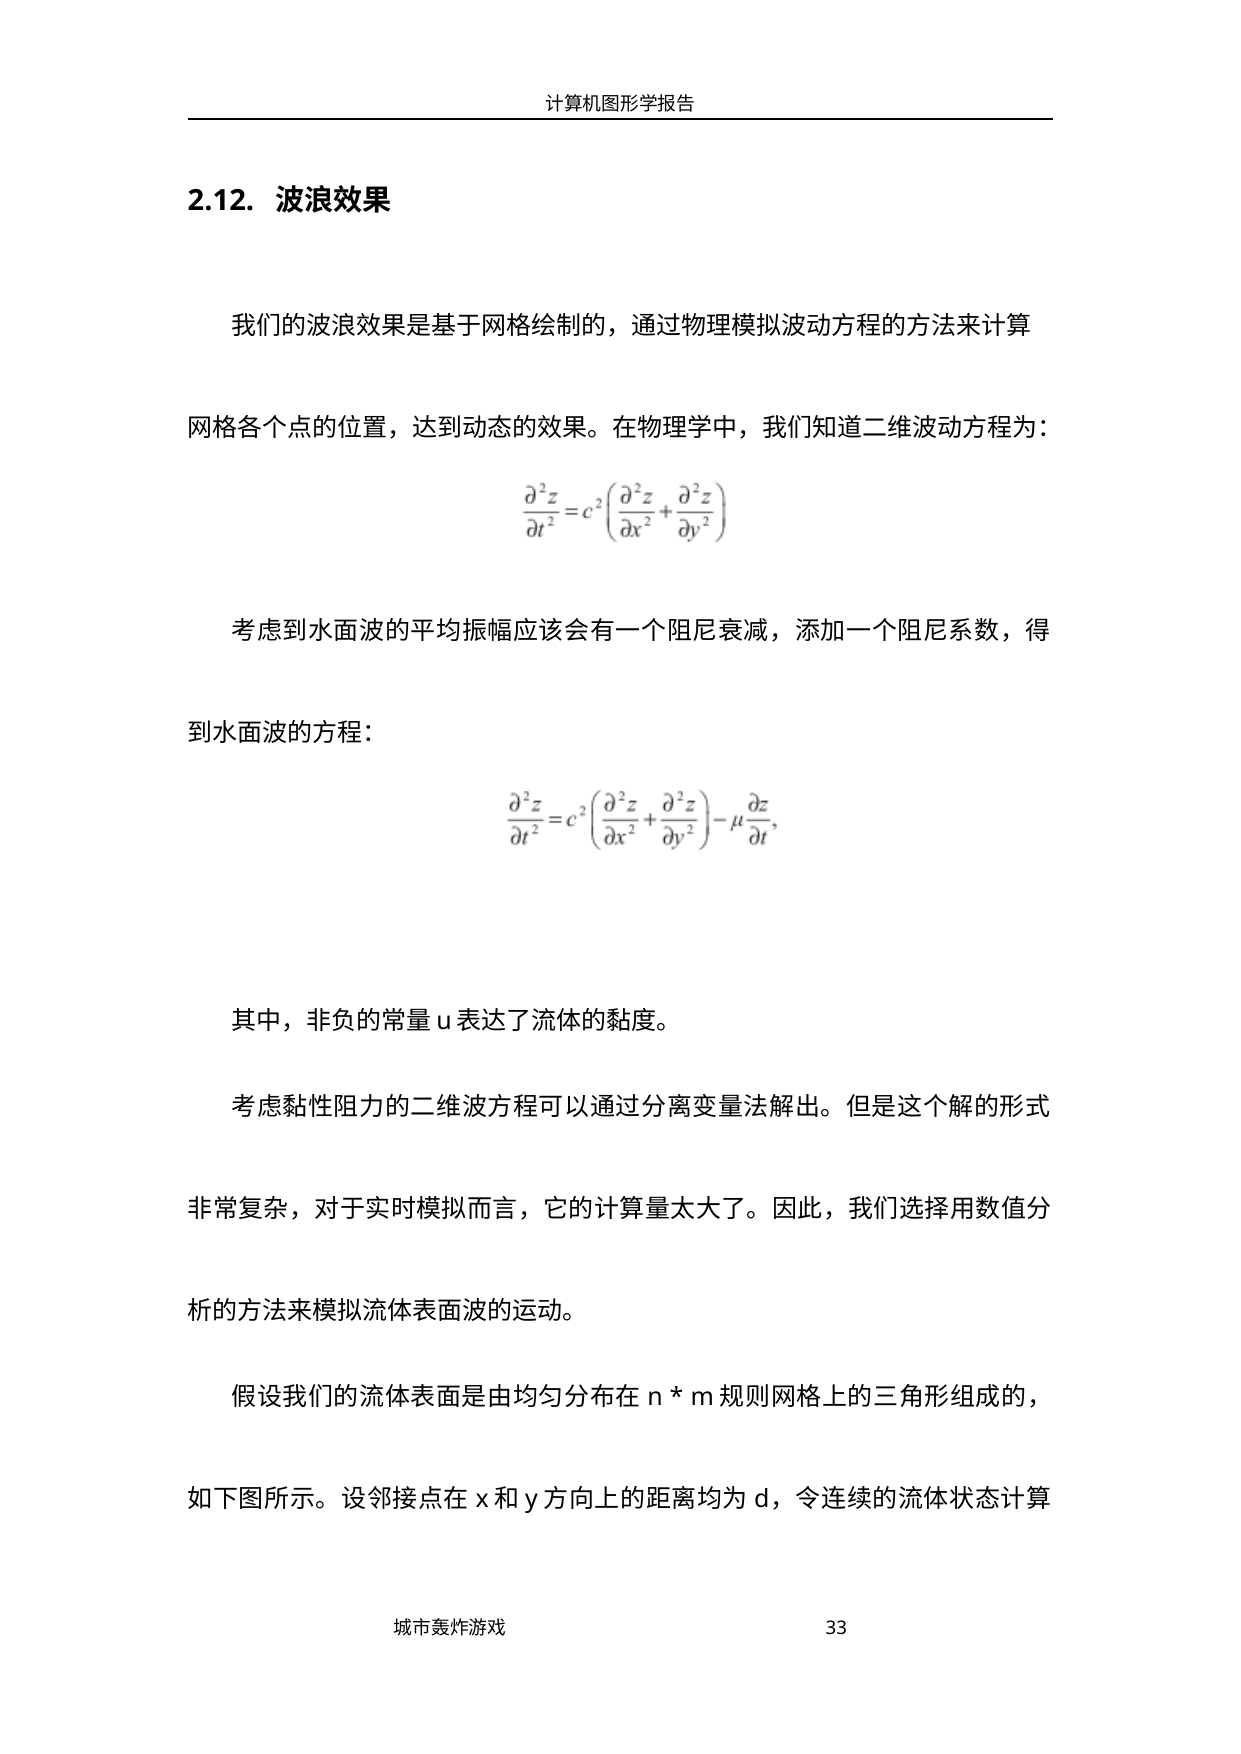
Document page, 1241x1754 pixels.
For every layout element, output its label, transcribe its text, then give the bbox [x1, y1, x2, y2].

picture [496, 782, 788, 872]
text 考虑黏性阻力的二维波方程可以通过分离变量法解出。但是这个解的形式非常复杂，对于实时模拟而言，它的计算量太大了。因此，我们选择用数值分析的方法来模拟流体表面波的运动。 [187, 1071, 1053, 1342]
text 考虑到水面波的平均振幅应该会有一个阻尼衰减，添加一个阻尼系数，得到水面波的方程： [187, 595, 1053, 764]
text 其中，非负的常量u表达了流体的黏度。 [187, 985, 1053, 1053]
picture [509, 477, 732, 553]
subtitle 波浪效果 [187, 164, 1053, 232]
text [187, 1361, 1053, 1530]
text 我们的波浪效果是基于网格绘制的，通过物理模拟波动方程的方法来计算网格各个点的位置，达到动态的效果。在物理学中，我们知道二维波动方程为： [187, 290, 1053, 459]
